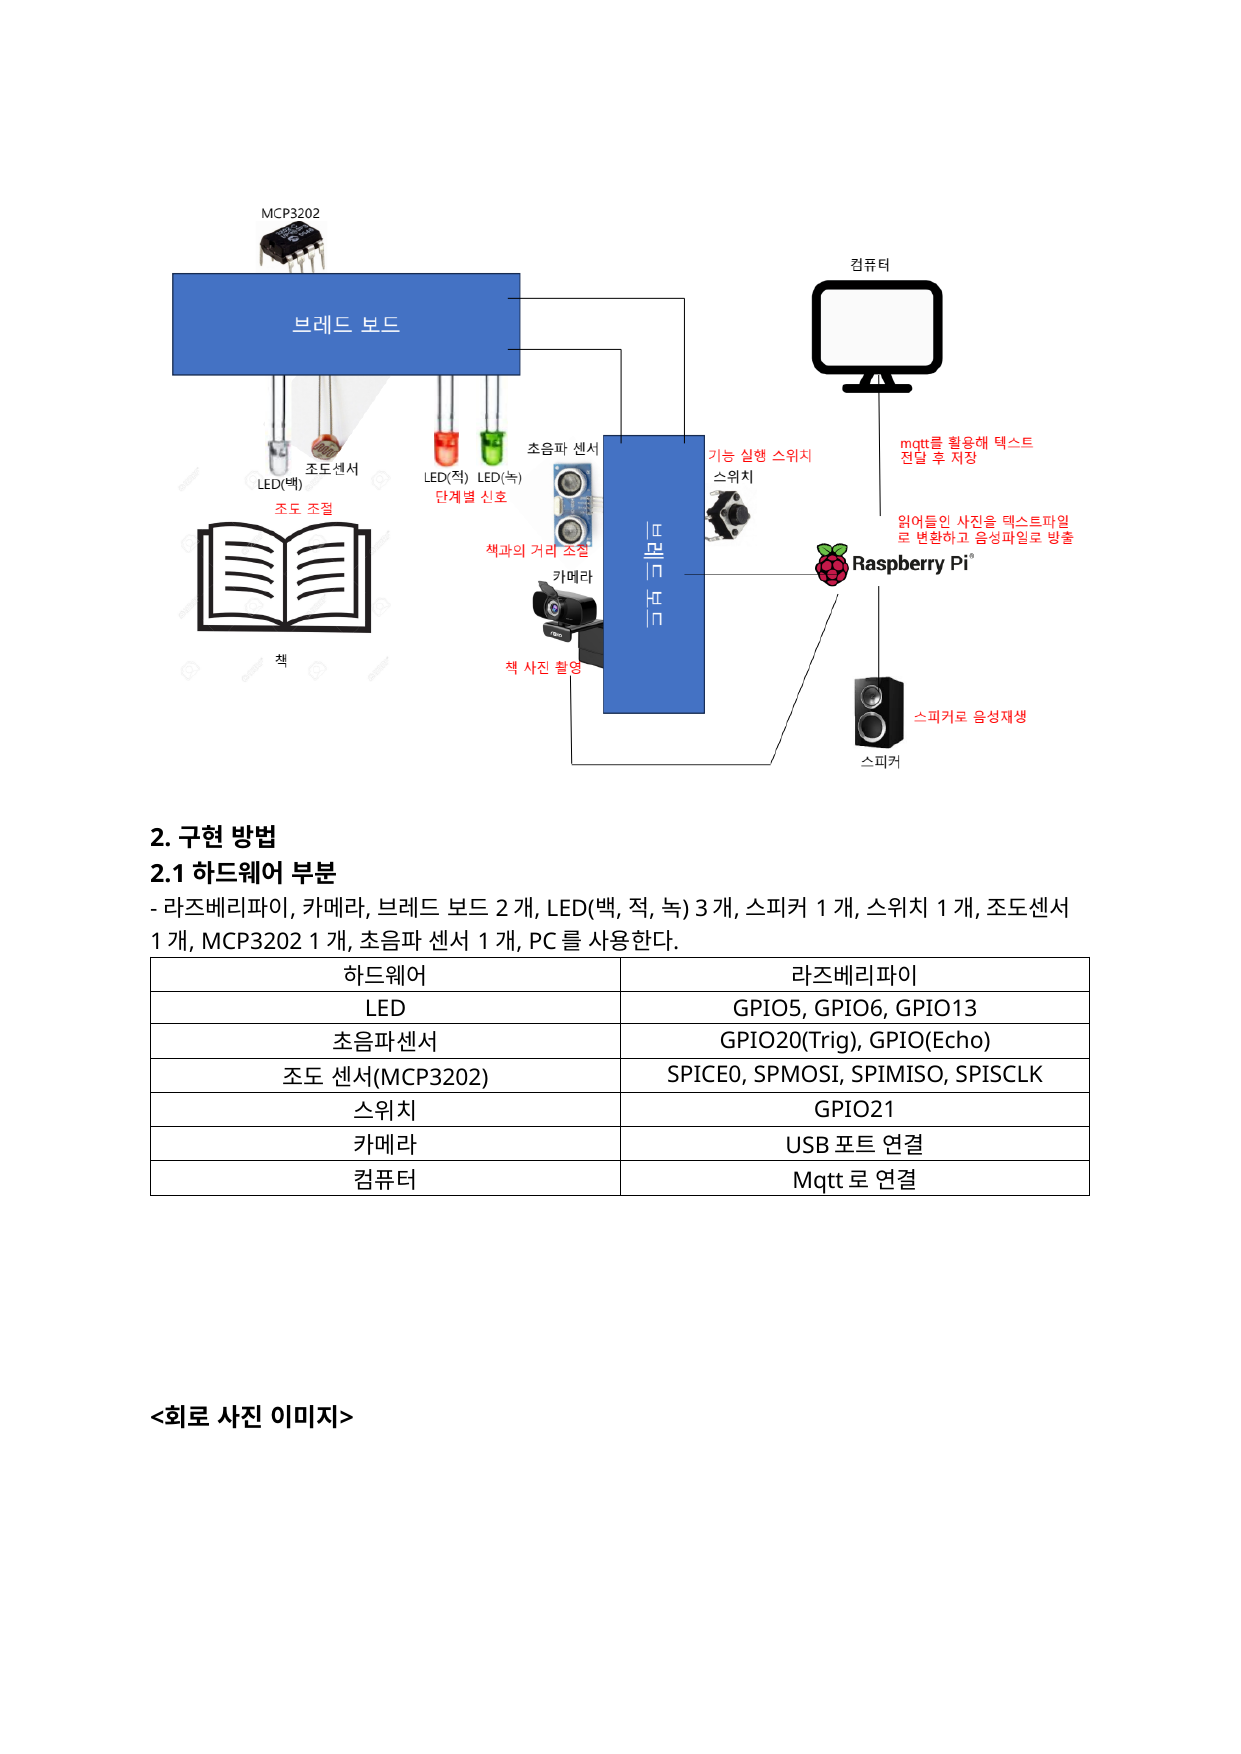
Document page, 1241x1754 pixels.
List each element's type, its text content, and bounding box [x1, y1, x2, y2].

table_cell GPIO5, GPIO6, GPIO13 [621, 992, 1089, 1023]
text 2. 구현 방법 [150, 817, 1090, 854]
table_cell GPIO20(Trig), GPIO(Echo) [621, 1024, 1089, 1057]
text - 라즈베리파이, 카메라, 브레드 보드 2개, LED(백, 적, 녹) 3개, 스피커 1개, 스위치 1개, 조도센서 1개, MCP3202 1개, 초음파 센서 1개, PC를 사용한다. [150, 890, 1090, 957]
table_cell 스위치 [151, 1093, 620, 1126]
text <회로 사진 이미지> [150, 1397, 1090, 1434]
table_cell GPIO21 [621, 1093, 1089, 1126]
table_header 라즈베리파이 [621, 958, 1089, 991]
table_cell 초음파센서 [151, 1024, 620, 1057]
table_cell 조도 센서(MCP3202) [151, 1059, 620, 1092]
table_cell 카메라 [151, 1127, 620, 1160]
table_cell SPICE0, SPMOSI, SPIMISO, SPISCLK [621, 1059, 1089, 1092]
table_cell Mqtt로 연결 [621, 1161, 1089, 1195]
table_cell LED [151, 992, 620, 1023]
text 2.1 하드웨어 부분 [150, 854, 1090, 890]
table_cell USB포트 연결 [621, 1127, 1089, 1160]
table_cell 컴퓨터 [151, 1161, 620, 1195]
table_header 하드웨어 [151, 958, 620, 991]
